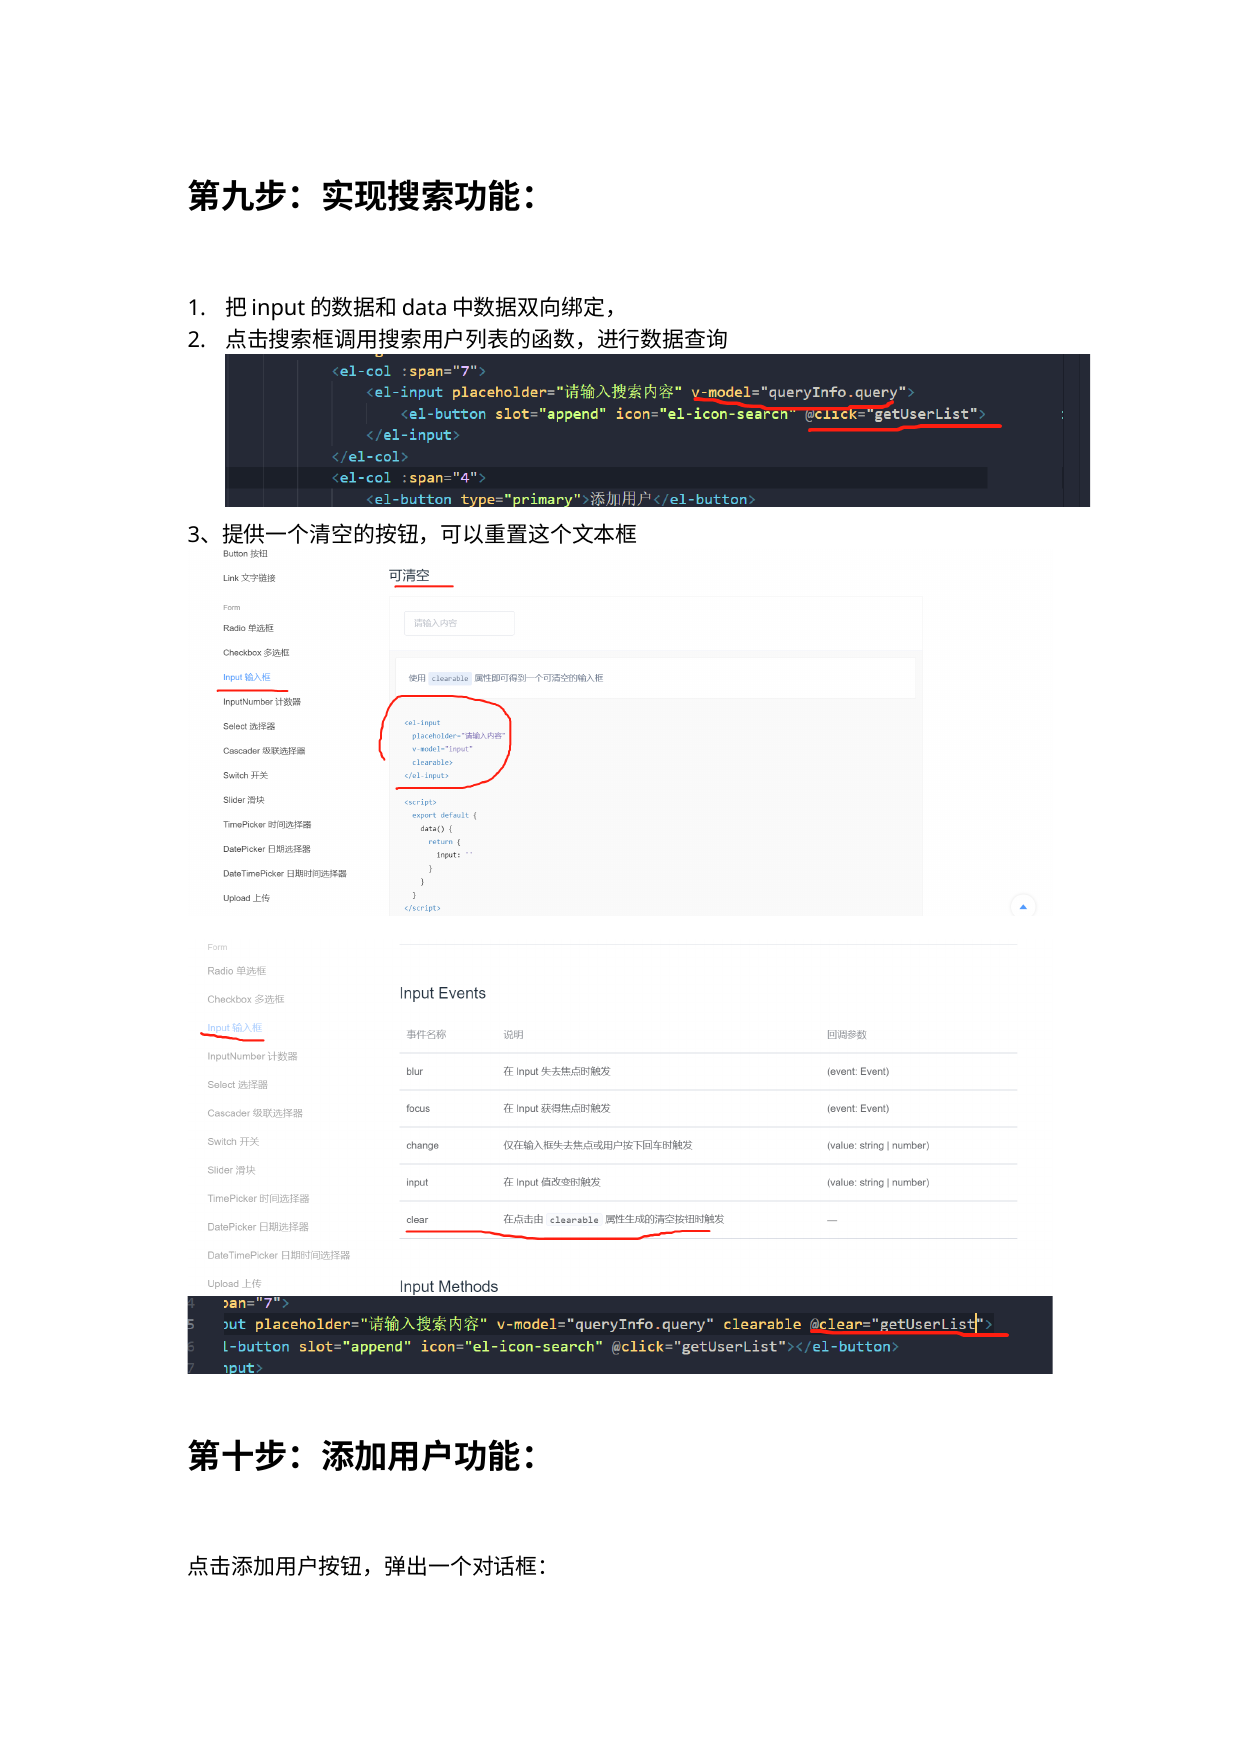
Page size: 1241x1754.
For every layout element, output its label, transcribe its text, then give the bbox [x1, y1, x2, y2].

subtitle 第十步：添加用户功能： [187, 1421, 1053, 1486]
subtitle 第九步：实现搜索功能： [187, 162, 1053, 227]
text 点击添加用户按钮，弹出一个对话框： [187, 1548, 1053, 1581]
list 把input的数据和data中数据双向绑定， [187, 289, 1053, 322]
list 点击搜索框调用搜索用户列表的函数，进行数据查询 [187, 322, 1053, 354]
picture [187, 939, 1053, 1295]
picture [225, 354, 1091, 507]
list 提供一个清空的按钮，可以重置这个文本框 [187, 517, 1053, 549]
picture [187, 549, 1053, 916]
picture [187, 1296, 1053, 1374]
